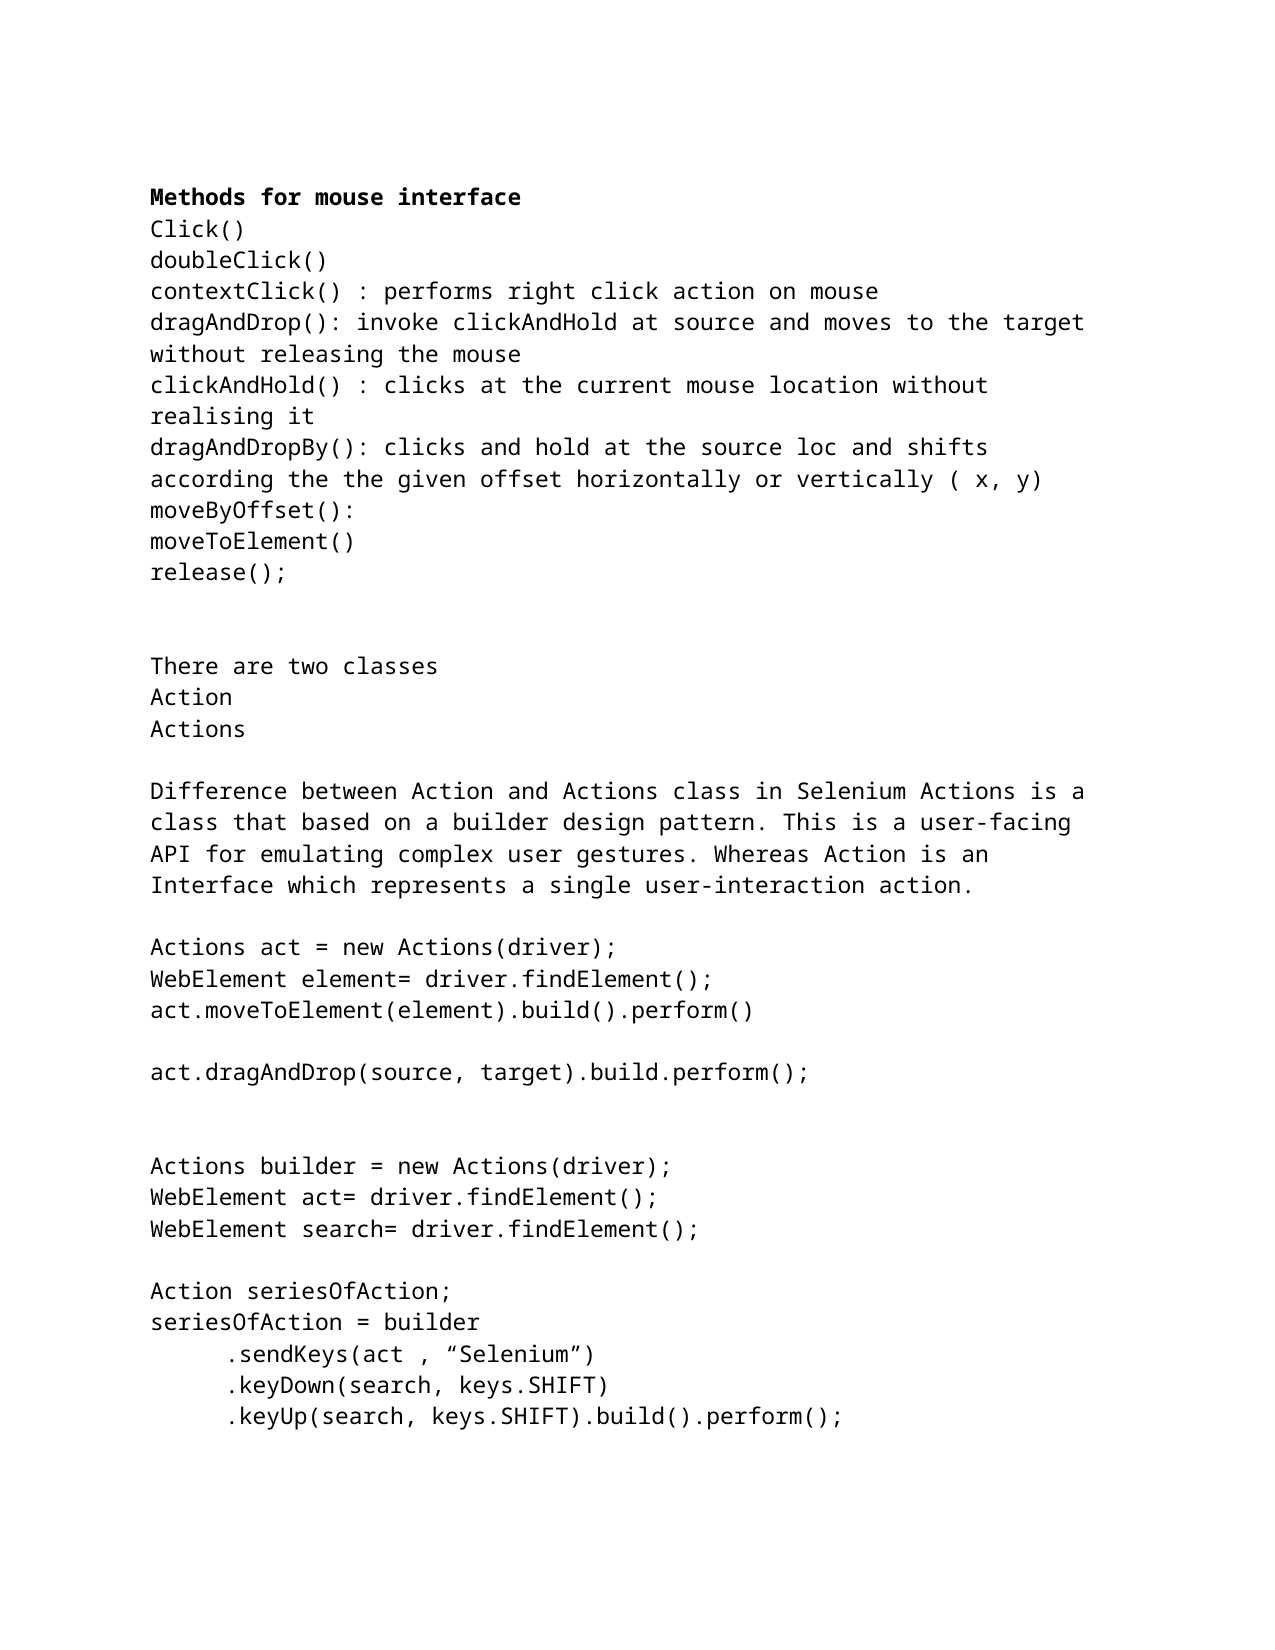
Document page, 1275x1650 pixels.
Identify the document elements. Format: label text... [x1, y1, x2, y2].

text release(); [150, 556, 1125, 587]
text Methods for mouse interface [150, 181, 1125, 212]
text act.moveToElement(element).build().perform() [150, 994, 1125, 1025]
text clickAndHold() : clicks at the current mouse location without realising it [150, 369, 1125, 431]
text moveToElement() [150, 525, 1125, 556]
text moveByOffset(): [150, 494, 1125, 525]
text Action seriesOfAction; [150, 1275, 1125, 1306]
text WebElement act= driver.findElement(); [150, 1181, 1125, 1212]
text .keyDown(search, keys.SHIFT) [150, 1369, 1125, 1400]
text doubleClick() [150, 244, 1125, 275]
text WebElement element= driver.findElement(); [150, 962, 1125, 994]
text act.dragAndDrop(source, target).build.perform(); [150, 1056, 1125, 1087]
text .keyUp(search, keys.SHIFT).build().perform(); [150, 1400, 1125, 1431]
text Actions [150, 712, 1125, 744]
text dragAndDropBy(): clicks and hold at the source loc and shifts according the the given offset horizontally or vertically ( x, y) [150, 431, 1125, 494]
text Action [150, 681, 1125, 712]
text WebElement search= driver.findElement(); [150, 1212, 1125, 1244]
text .sendKeys(act , “Selenium”) [150, 1337, 1125, 1369]
text Difference between Action and Actions class in Selenium Actions is a class that based on a builder design pattern. This is a user-facing API for emulating complex user gestures. Whereas Action is an Interface which represents a single user-interaction action. [150, 775, 1125, 900]
text Click() [150, 212, 1125, 244]
text seriesOfAction = builder [150, 1306, 1125, 1337]
text dragAndDrop(): invoke clickAndHold at source and moves to the target without releasing the mouse [150, 306, 1125, 369]
text contextClick() : performs right click action on mouse [150, 275, 1125, 306]
text Actions builder = new Actions(driver); [150, 1150, 1125, 1181]
text Actions act = new Actions(driver); [150, 931, 1125, 962]
text There are two classes [150, 650, 1125, 681]
